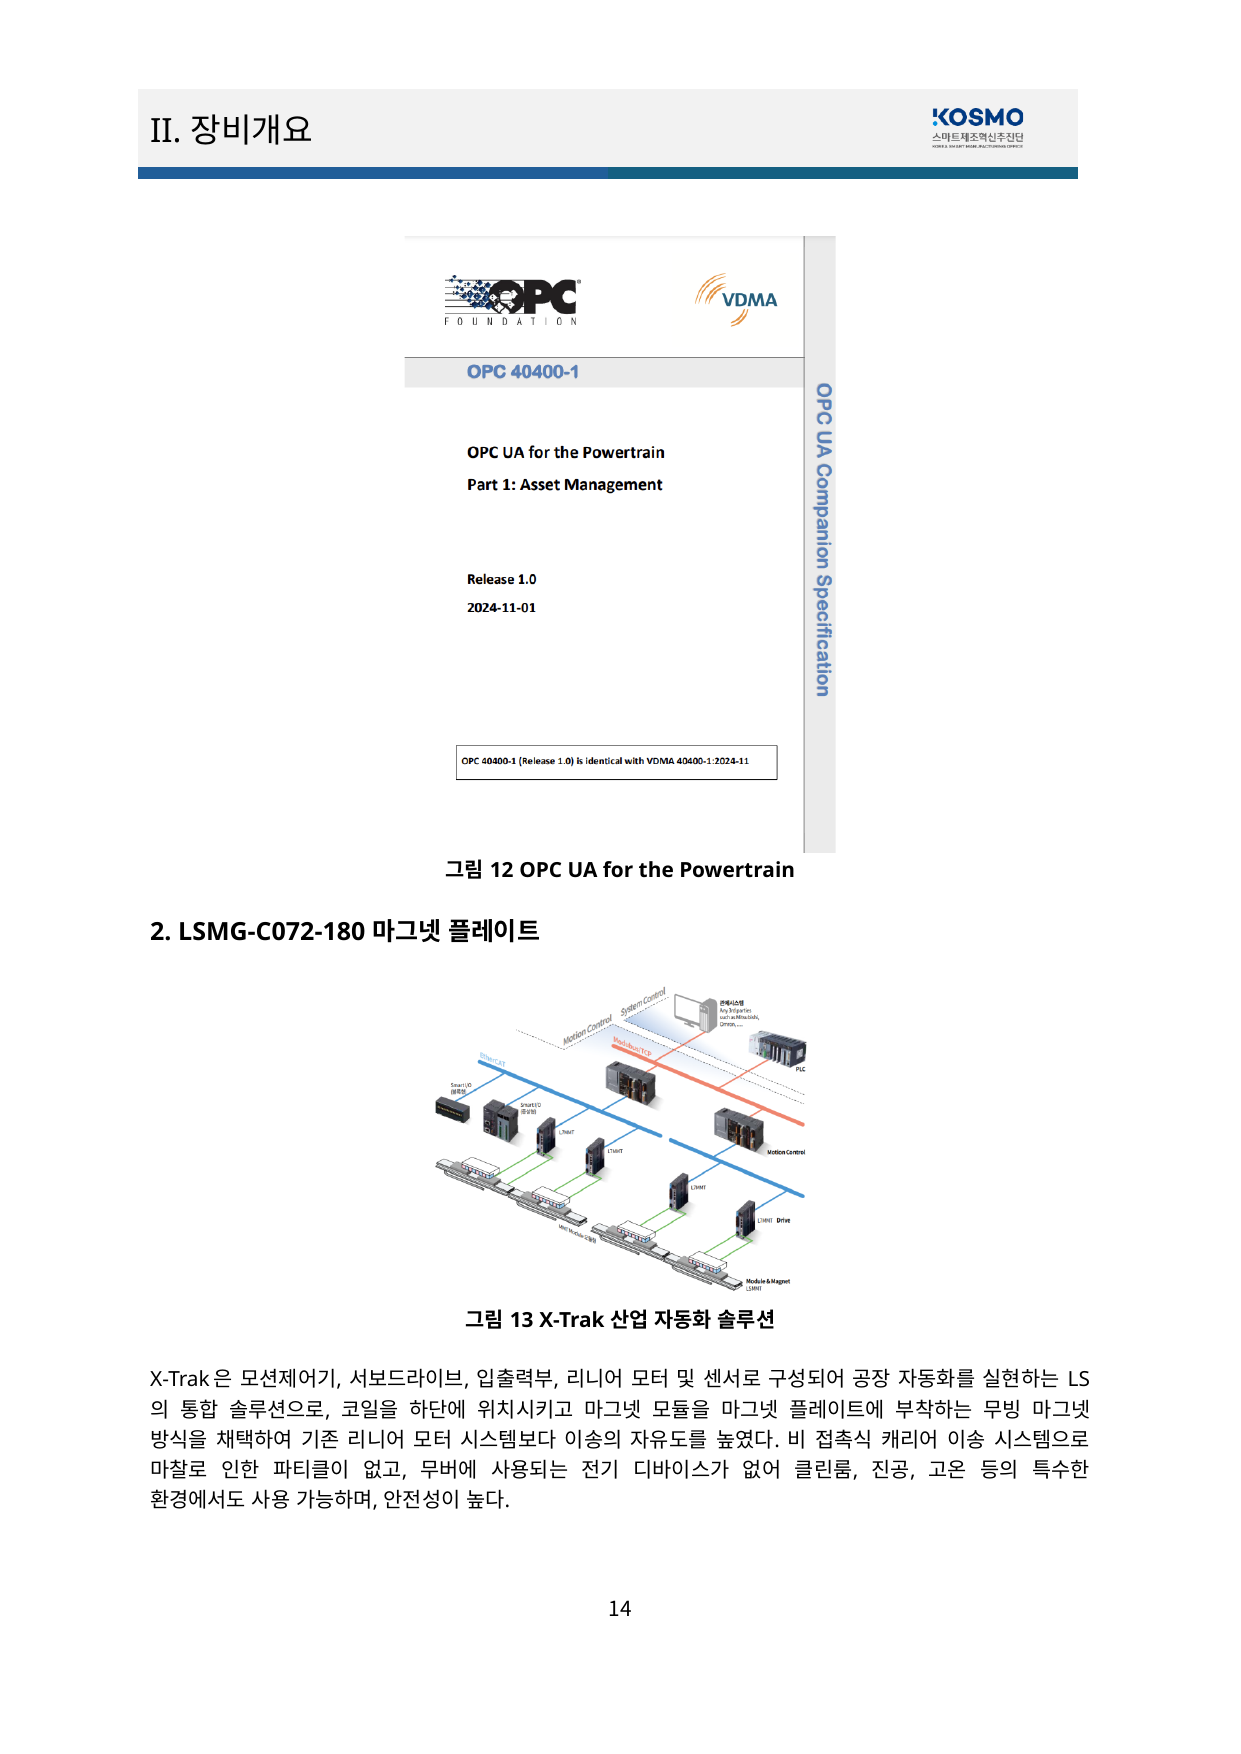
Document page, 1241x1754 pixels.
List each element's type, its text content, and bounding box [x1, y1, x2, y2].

picture [404, 236, 836, 853]
picture [416, 976, 824, 1304]
picture [932, 108, 1024, 148]
subtitle 2. LSMG-C072-180 마그넷 플레이트 [150, 912, 1090, 948]
text X-Trak은 모션제어기, 서보드라이브, 입출력부, 리니어 모터 및 센서로 구성되어 공장 자동화를 실현하는 LS의 통합 솔루션으로, 코일을 하단에 위치시키고 마그넷 모듈을 마그넷 플레이트에 부착하는 무빙 마그넷 방식을 채택하여 기존 리니어 모터 시스템보다 이송의 자유도를 높였다. 비 접촉식 캐리어 이송 시스템으로 마찰로 인한 파티클이 없고, 무버에 사용되는 전기 디바이스가 없어 클린룸, 진공, 고온 등의 특수한 환경에서도 사용 가능하며, 안전성이 높다. [150, 1362, 1090, 1514]
